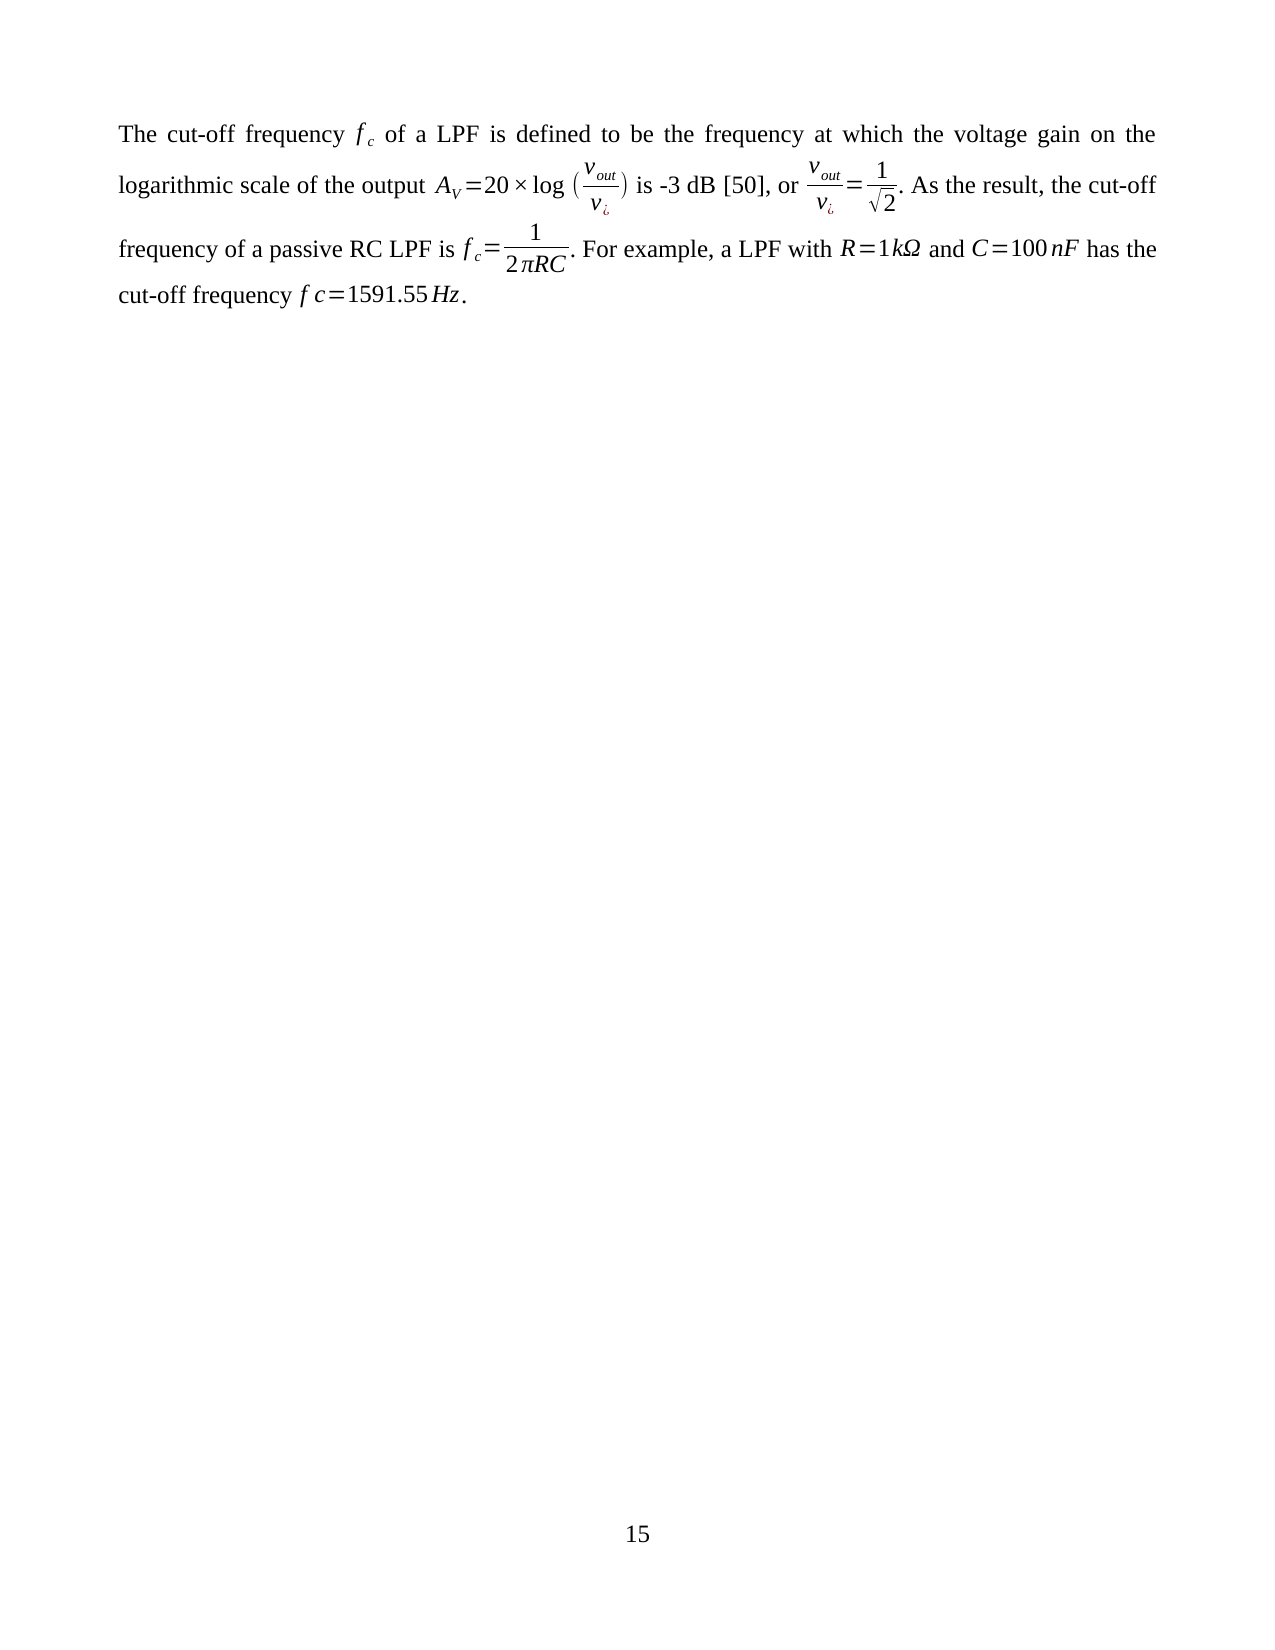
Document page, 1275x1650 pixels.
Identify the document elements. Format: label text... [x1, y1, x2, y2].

text The cut-off frequency of a LPF is defined to be the frequency at which the voltage gain on the logarithmic scale of the output is -3 dB [50], or . As the result, the cut-off frequency of a passive RC LPF is . For example, a LPF with and has the cut-off frequency . [118, 118, 1157, 309]
